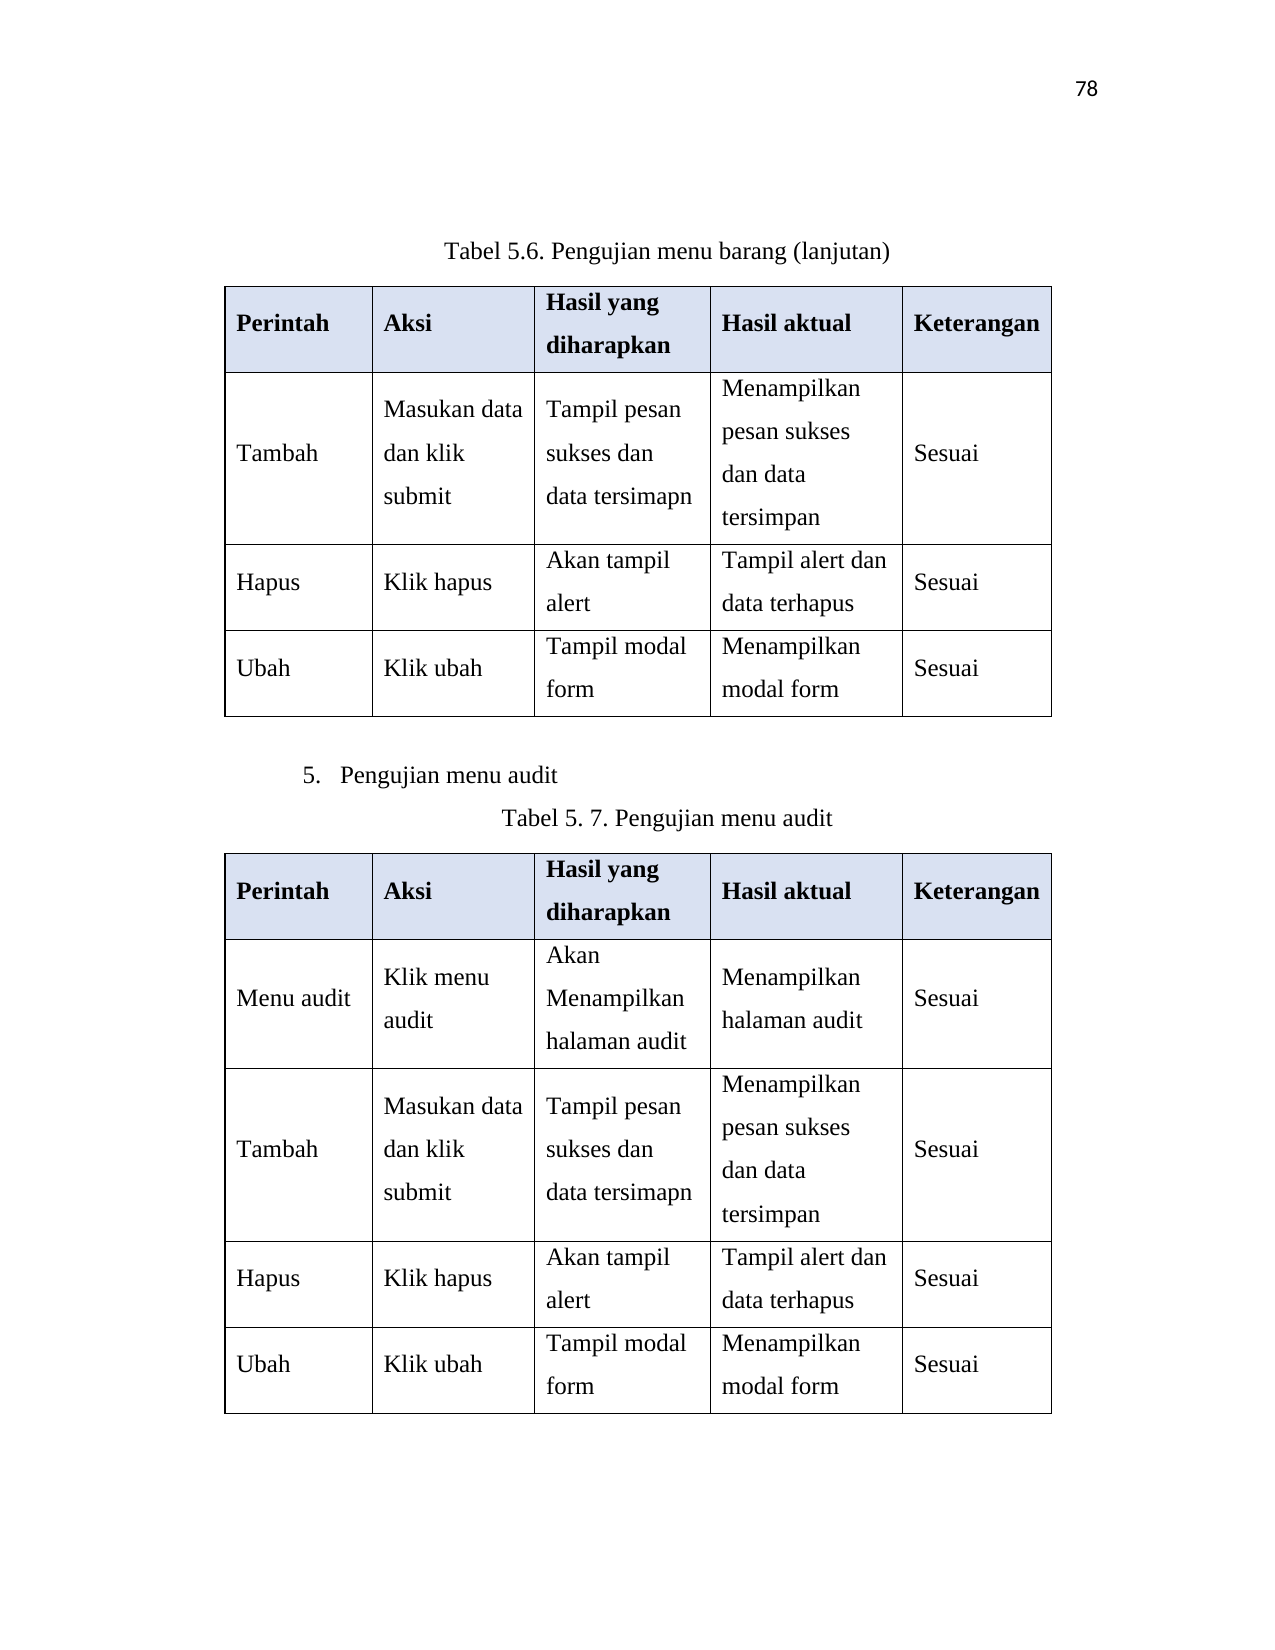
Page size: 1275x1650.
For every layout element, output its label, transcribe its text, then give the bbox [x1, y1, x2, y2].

table_cell Hapus [226, 1242, 372, 1327]
table_cell Tampil modal form [535, 631, 710, 716]
list Pengujian menu audit [302, 760, 1098, 789]
table_cell Sesuai [903, 1328, 1051, 1413]
table_header Keterangan [903, 287, 1051, 372]
text Tabel 5. 7. Pengujian menu audit [236, 803, 1098, 832]
table_header Hasil yang diharapkan [535, 854, 710, 939]
table_cell Akan tampil alert [535, 1242, 710, 1327]
table_header Perintah [226, 287, 372, 372]
table_cell Klik hapus [373, 1242, 534, 1327]
table_cell Sesuai [903, 1069, 1051, 1241]
table_cell Akan tampil alert [535, 545, 710, 630]
table_header Aksi [373, 287, 534, 372]
table_header Hasil yang diharapkan [535, 287, 710, 372]
table_cell Menu audit [226, 940, 372, 1068]
table_cell Ubah [226, 1328, 372, 1413]
table_cell Sesuai [903, 1242, 1051, 1327]
table_cell Tampil pesan sukses dan data tersimapn [535, 1069, 710, 1241]
table_cell Sesuai [903, 631, 1051, 716]
table_header Keterangan [903, 854, 1051, 939]
table_cell Ubah [226, 631, 372, 716]
table_header Perintah [226, 854, 372, 939]
table_cell Klik hapus [373, 545, 534, 630]
table_header Hasil aktual [711, 287, 902, 372]
table_cell Menampilkan pesan sukses dan data tersimpan [711, 1069, 902, 1241]
table_cell Klik ubah [373, 1328, 534, 1413]
table_header Aksi [373, 854, 534, 939]
table_cell Tampil alert dan data terhapus [711, 545, 902, 630]
table_cell Masukan data dan klik submit [373, 1069, 534, 1241]
table_cell Tampil pesan sukses dan data tersimapn [535, 373, 710, 544]
table_cell Klik menu audit [373, 940, 534, 1068]
table_header Hasil aktual [711, 854, 902, 939]
table_cell Sesuai [903, 373, 1051, 544]
table_cell Menampilkan pesan sukses dan data tersimpan [711, 373, 902, 544]
table_cell Menampilkan modal form [711, 631, 902, 716]
table_cell Masukan data dan klik submit [373, 373, 534, 544]
table_cell Akan Menampilkan halaman audit [535, 940, 710, 1068]
text Tabel 5.6. Pengujian menu barang (lanjutan) [236, 236, 1098, 265]
table_cell Menampilkan halaman audit [711, 940, 902, 1068]
table_cell Tampil alert dan data terhapus [711, 1242, 902, 1327]
table_cell Sesuai [903, 545, 1051, 630]
table_cell Hapus [226, 545, 372, 630]
table_cell Tampil modal form [535, 1328, 710, 1413]
table_cell Klik ubah [373, 631, 534, 716]
table_cell Tambah [226, 1069, 372, 1241]
table_cell Tambah [226, 373, 372, 544]
table_cell Sesuai [903, 940, 1051, 1068]
table_cell Menampilkan modal form [711, 1328, 902, 1413]
